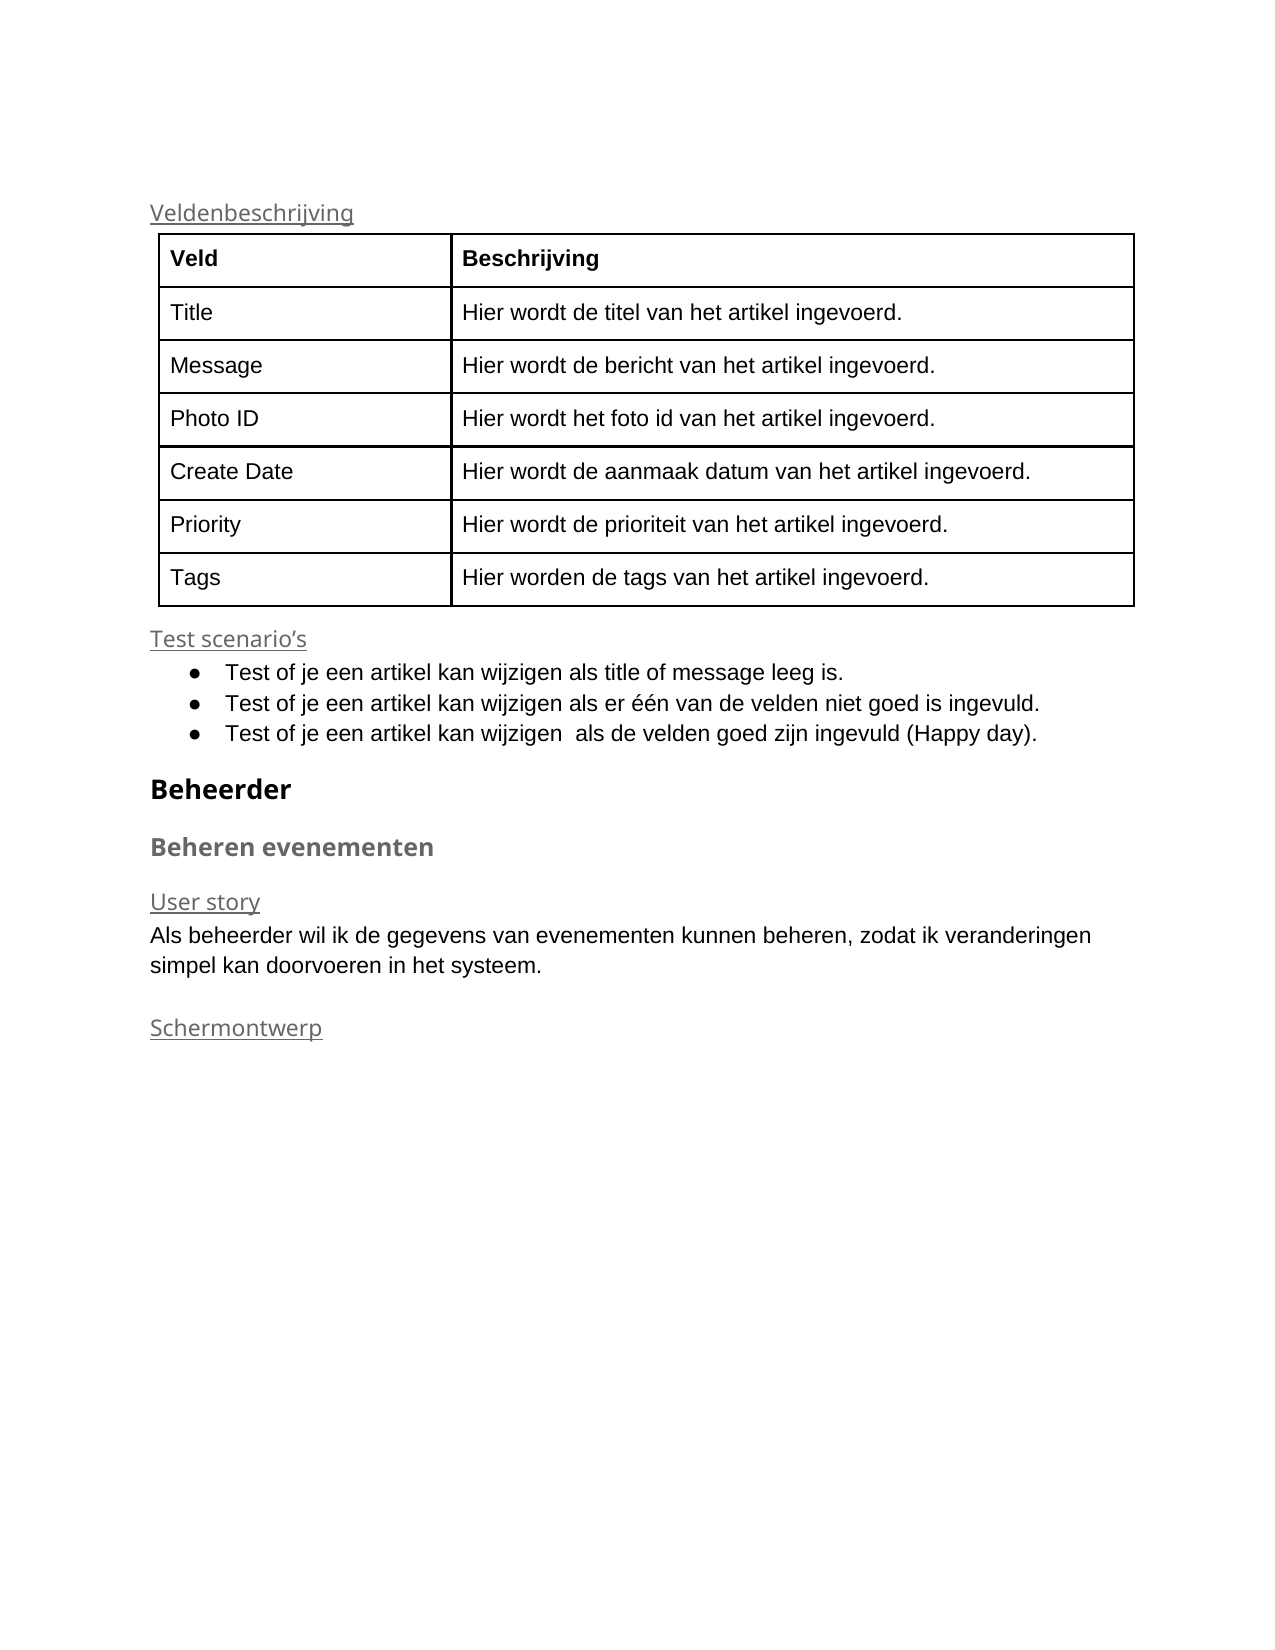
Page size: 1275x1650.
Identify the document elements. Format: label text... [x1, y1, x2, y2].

table_cell Hier wordt de prioriteit van het artikel ingevoerd. [453, 501, 1133, 552]
list Test of je een artikel kan wijzigen als er één van de velden niet goed is ingevuld. [188, 689, 1125, 716]
table_header Beschrijving [453, 235, 1133, 286]
subtitle User story [150, 886, 1125, 917]
subtitle Test scenario’s [150, 623, 1125, 655]
table_cell Photo ID [160, 394, 450, 445]
table_cell Hier wordt de titel van het artikel ingevoerd. [453, 288, 1133, 339]
table_cell Tags [160, 554, 450, 605]
table_cell Hier wordt het foto id van het artikel ingevoerd. [453, 394, 1133, 445]
list Test of je een artikel kan wijzigen als de velden goed zijn ingevuld (Happy day). [188, 720, 1125, 746]
table_cell Message [160, 341, 450, 392]
table_cell Create Date [160, 448, 450, 498]
subtitle Beheren evenementen [150, 830, 1125, 864]
table_cell Hier wordt de bericht van het artikel ingevoerd. [453, 341, 1133, 392]
table_cell Title [160, 288, 450, 339]
subtitle Veldenbeschrijving [150, 197, 1125, 228]
table_cell Hier worden de tags van het artikel ingevoerd. [453, 554, 1133, 605]
subtitle Beheerder [150, 771, 1125, 808]
table_cell Priority [160, 501, 450, 552]
text Schermontwerp [150, 1012, 1125, 1043]
text Als beheerder wil ik de gegevens van evenementen kunnen beheren, zodat ik veranderingen simpel kan doorvoeren in het systeem. [150, 922, 1125, 978]
table_header Veld [160, 235, 450, 286]
table_cell Hier wordt de aanmaak datum van het artikel ingevoerd. [453, 448, 1133, 498]
list Test of je een artikel kan wijzigen als title of message leeg is. [188, 659, 1125, 686]
